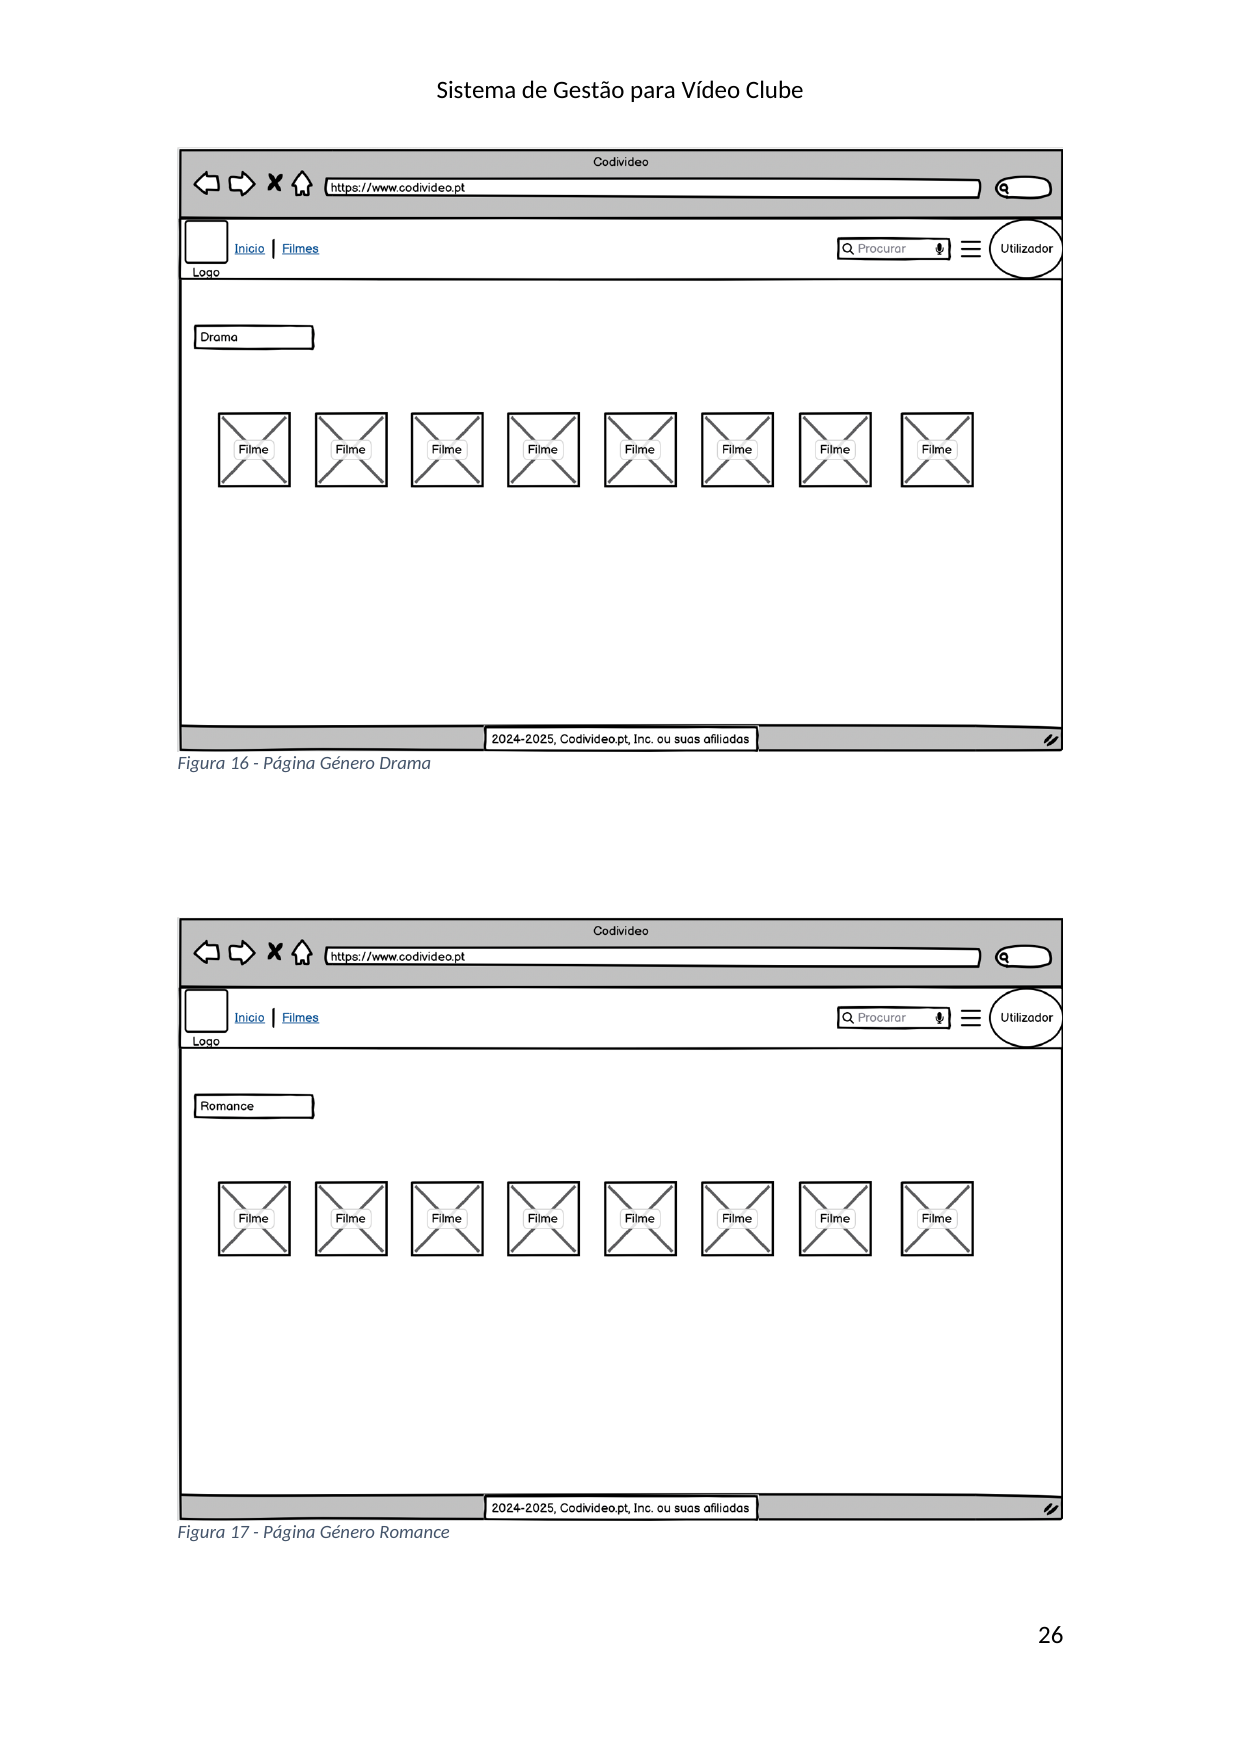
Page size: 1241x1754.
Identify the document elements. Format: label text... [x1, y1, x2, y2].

picture [177, 147, 1063, 752]
picture [177, 917, 1063, 1521]
text Figura 16 - Página Género Drama [177, 752, 1063, 774]
text Figura 17 - Página Género Romance [177, 1521, 1063, 1543]
